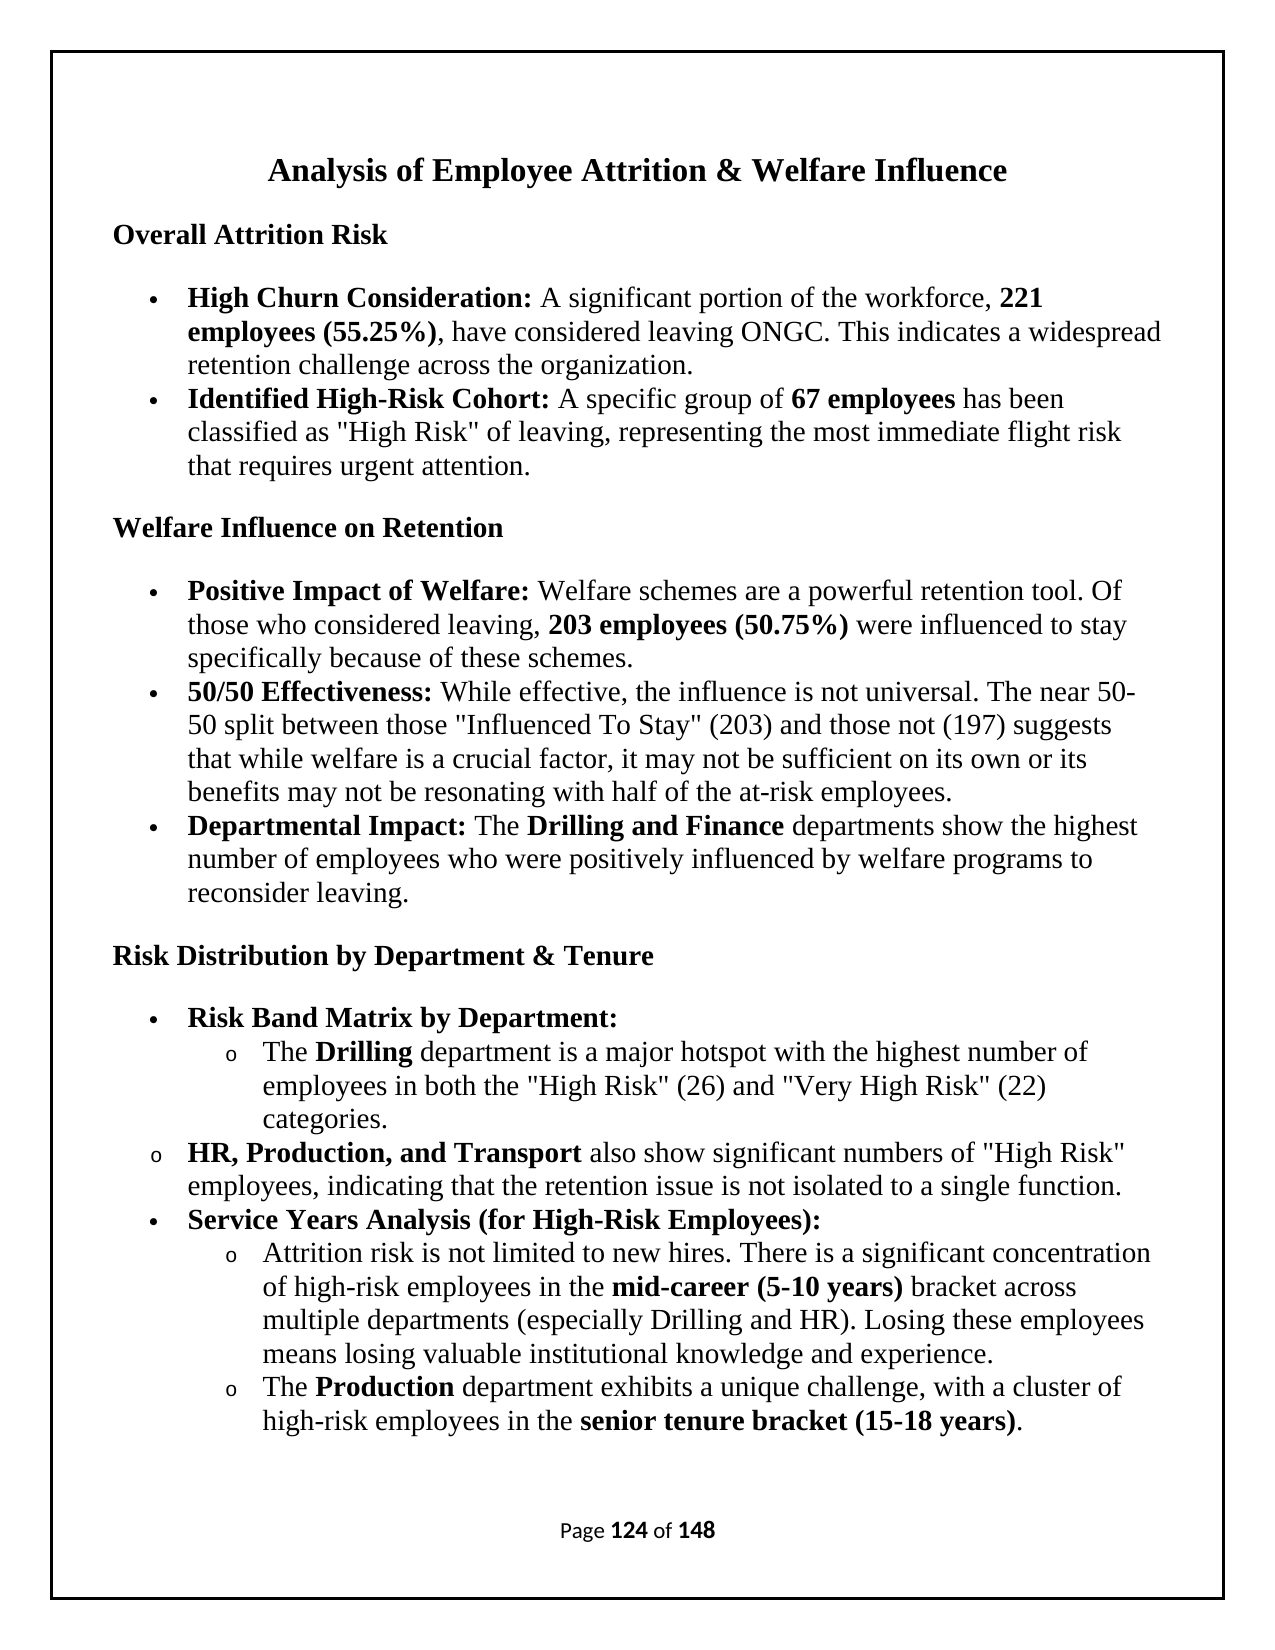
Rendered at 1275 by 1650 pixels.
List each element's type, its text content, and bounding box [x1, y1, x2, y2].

list 50/50 Effectiveness: While effective, the influence is not universal. The near 50-50 split between those "Influenced To Stay" (203) and those not (197) suggests that while welfare is a crucial factor, it may not be sufficient on its own or its benefits may not be resonating with half of the at-risk employees. [150, 674, 1162, 808]
list The Production department exhibits a unique challenge, with a cluster of high-risk employees in the senior tenure bracket (15-18 years). [225, 1369, 1162, 1437]
list Risk Band Matrix by Department: [150, 1001, 1162, 1034]
text Analysis of Employee Attrition & Welfare Influence [112, 150, 1162, 188]
list High Churn Consideration: A significant portion of the workforce, 221 employees (55.25%), have considered leaving ONGC. This indicates a widespread retention challenge across the organization. [150, 280, 1162, 381]
text Risk Distribution by Department & Tenure [112, 938, 1162, 971]
list Departmental Impact: The Drilling and Finance departments show the highest number of employees who were positively influenced by welfare programs to reconsider leaving. [150, 808, 1162, 909]
list Positive Impact of Welfare: Welfare schemes are a powerful retention tool. Of those who considered leaving, 203 employees (50.75%) were influenced to stay specifically because of these schemes. [150, 573, 1162, 674]
list Service Years Analysis (for High-Risk Employees): [150, 1202, 1162, 1235]
list Attrition risk is not limited to new hires. There is a significant concentration of high-risk employees in the mid-career (5-10 years) bracket across multiple departments (especially Drilling and HR). Losing these employees means losing valuable institutional knowledge and experience. [225, 1235, 1162, 1369]
list HR, Production, and Transport also show significant numbers of "High Risk" employees, indicating that the retention issue is not isolated to a single function. [150, 1135, 1162, 1202]
list Identified High-Risk Cohort: A specific group of 67 employees has been classified as "High Risk" of leaving, representing the most immediate flight risk that requires urgent attention. [150, 381, 1162, 481]
text Overall Attrition Risk [112, 217, 1162, 251]
text Welfare Influence on Retention [112, 511, 1162, 544]
list The Drilling department is a major hotspot with the highest number of employees in both the "High Risk" (26) and "Very High Risk" (22) categories. [225, 1034, 1162, 1135]
